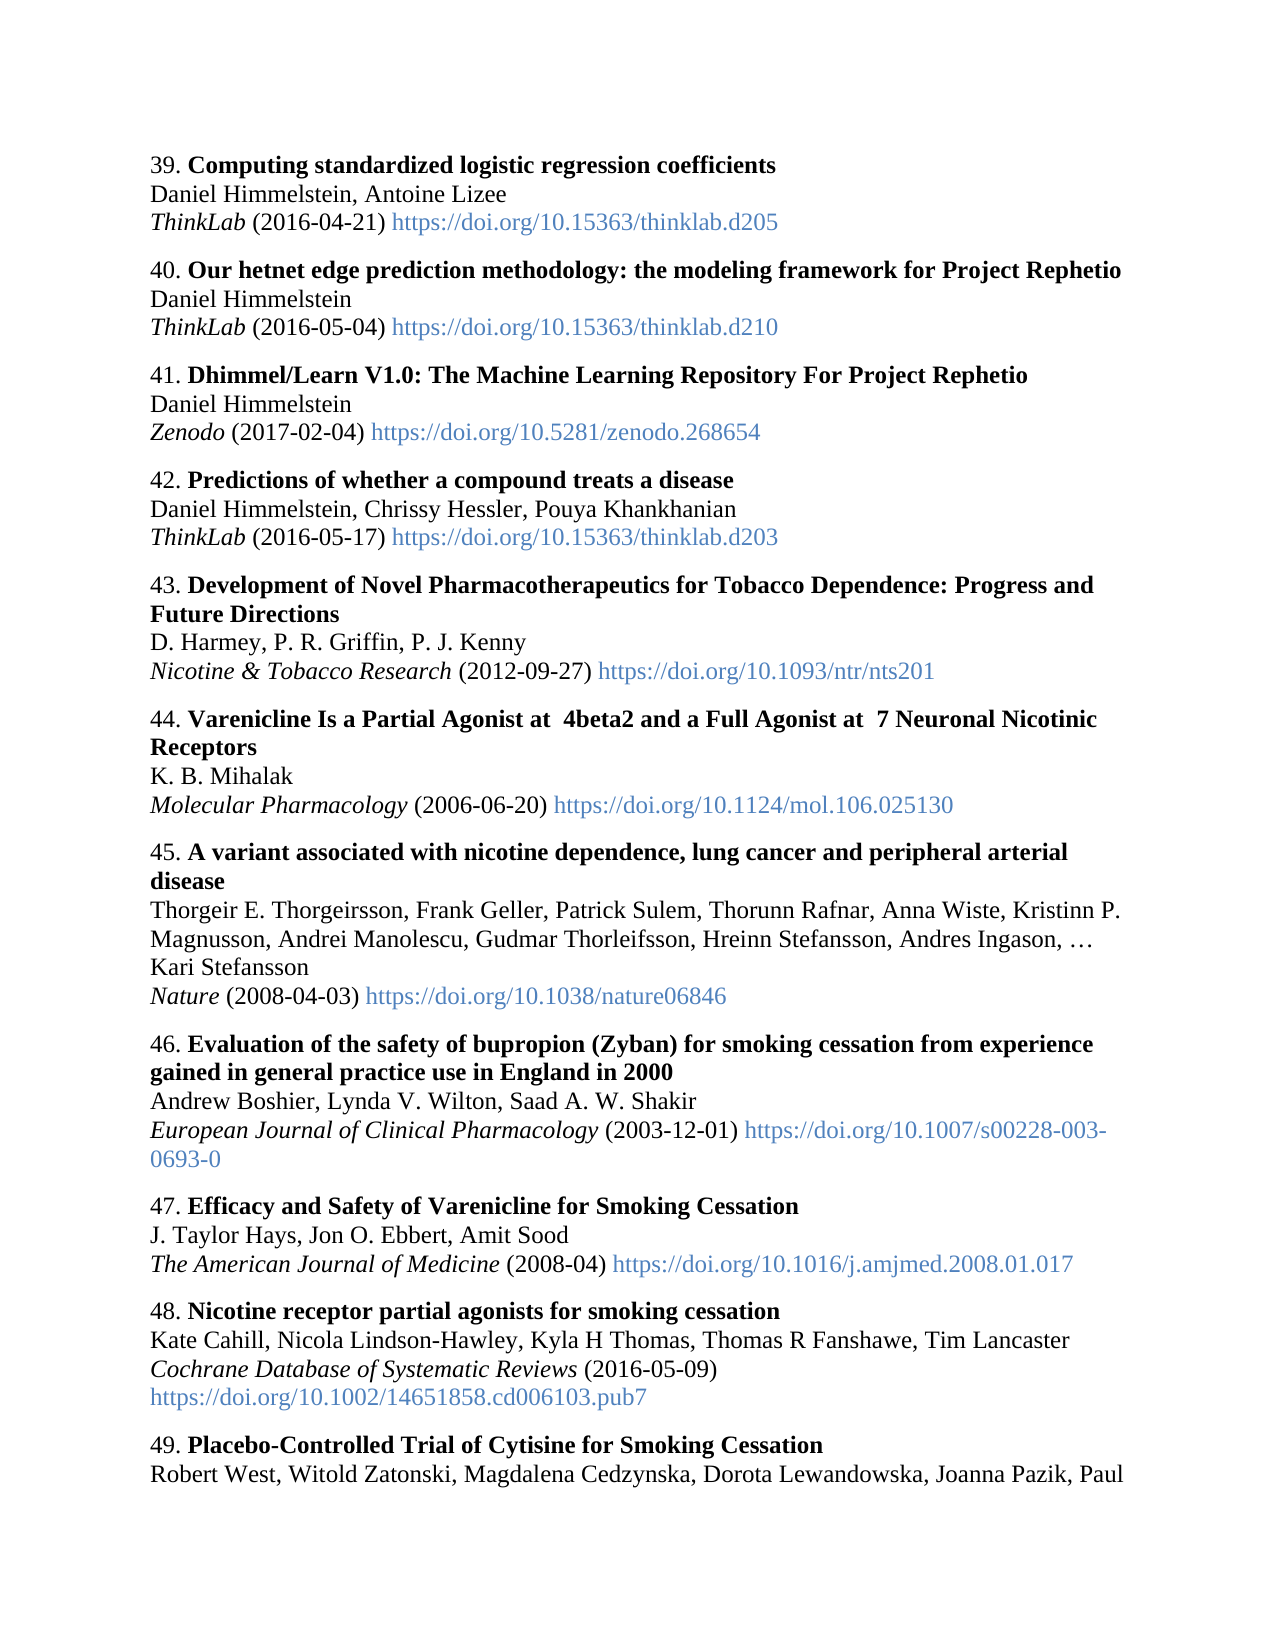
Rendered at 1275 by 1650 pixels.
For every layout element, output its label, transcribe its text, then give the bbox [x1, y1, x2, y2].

text 42. Predictions of whether a compound treats a disease Daniel Himmelstein, Chrissy Hessler, Pouya Khankhanian ThinkLab (2016-05-17) https://doi.org/10.15363/thinklab.d203 [150, 465, 1125, 551]
text 45. A variant associated with nicotine dependence, lung cancer and peripheral arterial disease Thorgeir E. Thorgeirsson, Frank Geller, Patrick Sulem, Thorunn Rafnar, Anna Wiste, Kristinn P. Magnusson, Andrei Manolescu, Gudmar Thorleifsson, Hreinn Stefansson, Andres Ingason, … Kari Stefansson Nature (2008-04-03) https://doi.org/10.1038/nature06846 [150, 837, 1125, 1010]
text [150, 1430, 1125, 1487]
text 48. Nicotine receptor partial agonists for smoking cessation Kate Cahill, Nicola Lindson-Hawley, Kyla H Thomas, Thomas R Fanshawe, Tim Lancaster Cochrane Database of Systematic Reviews (2016-05-09) https://doi.org/10.1002/14651858.cd006103.pub7 [150, 1296, 1125, 1411]
text 39. Computing standardized logistic regression coefficients Daniel Himmelstein, Antoine Lizee ThinkLab (2016-04-21) https://doi.org/10.15363/thinklab.d205 [150, 150, 1125, 236]
text 46. Evaluation of the safety of bupropion (Zyban) for smoking cessation from experience gained in general practice use in England in 2000 Andrew Boshier, Lynda V. Wilton, Saad A. W. Shakir European Journal of Clinical Pharmacology (2003-12-01) https://doi.org/10.1007/s00228-003-0693-0 [150, 1029, 1125, 1172]
text 41. Dhimmel/Learn V1.0: The Machine Learning Repository For Project Rephetio Daniel Himmelstein Zenodo (2017-02-04) https://doi.org/10.5281/zenodo.268654 [150, 360, 1125, 446]
text 44. Varenicline Is a Partial Agonist at 4beta2 and a Full Agonist at 7 Neuronal Nicotinic Receptors K. B. Mihalak Molecular Pharmacology (2006-06-20) https://doi.org/10.1124/mol.106.025130 [150, 704, 1125, 819]
text 43. Development of Novel Pharmacotherapeutics for Tobacco Dependence: Progress and Future Directions D. Harmey, P. R. Griffin, P. J. Kenny Nicotine & Tobacco Research (2012-09-27) https://doi.org/10.1093/ntr/nts201 [150, 570, 1125, 685]
text 47. Efficacy and Safety of Varenicline for Smoking Cessation J. Taylor Hays, Jon O. Ebbert, Amit Sood The American Journal of Medicine (2008-04) https://doi.org/10.1016/j.amjmed.2008.01.017 [150, 1191, 1125, 1277]
text 40. Our hetnet edge prediction methodology: the modeling framework for Project Rephetio Daniel Himmelstein ThinkLab (2016-05-04) https://doi.org/10.15363/thinklab.d210 [150, 255, 1125, 341]
